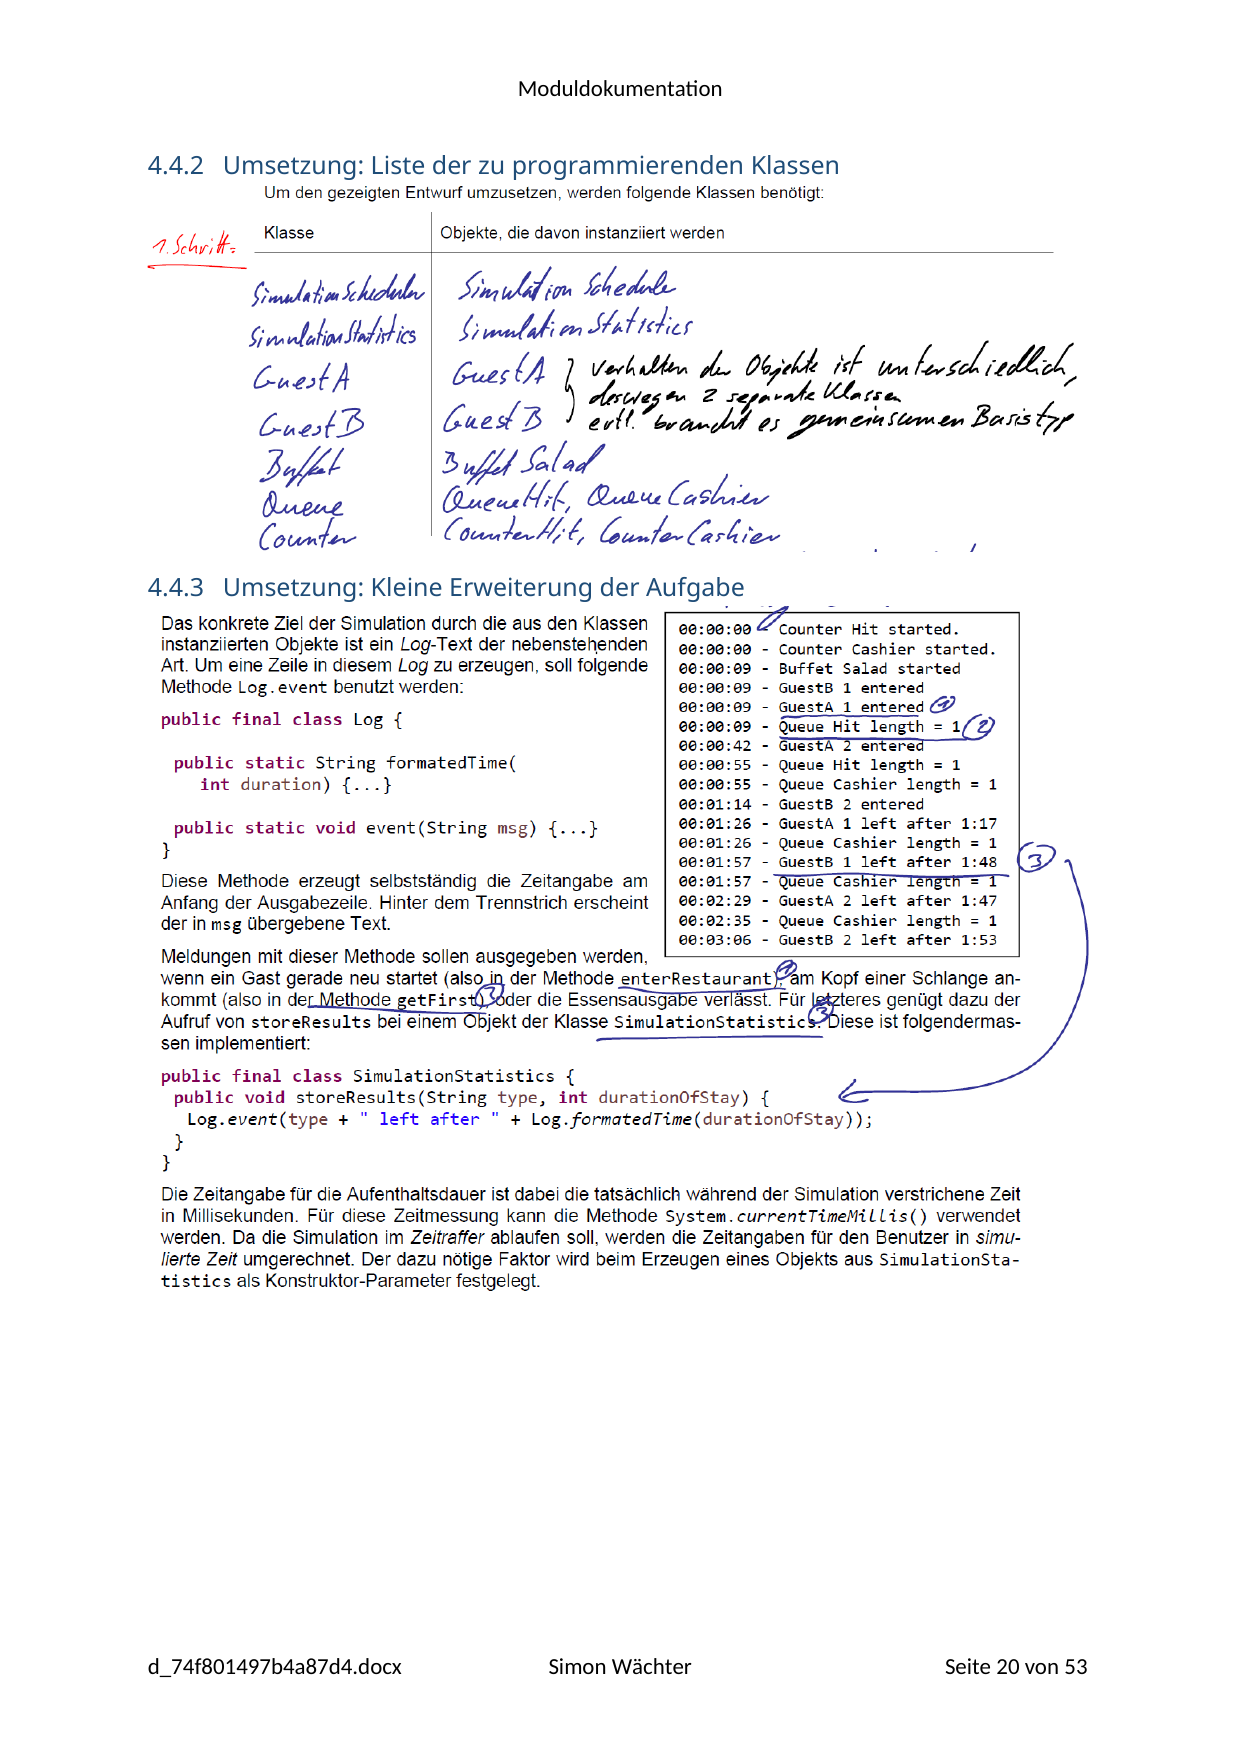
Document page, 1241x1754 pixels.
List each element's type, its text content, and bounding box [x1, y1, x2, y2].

subtitle Umsetzung: Kleine Erweiterung der Aufgabe [148, 570, 1093, 604]
picture [147, 606, 1093, 1298]
subtitle Umsetzung: Liste der zu programmierenden Klassen [148, 148, 1093, 182]
picture [147, 184, 1093, 552]
